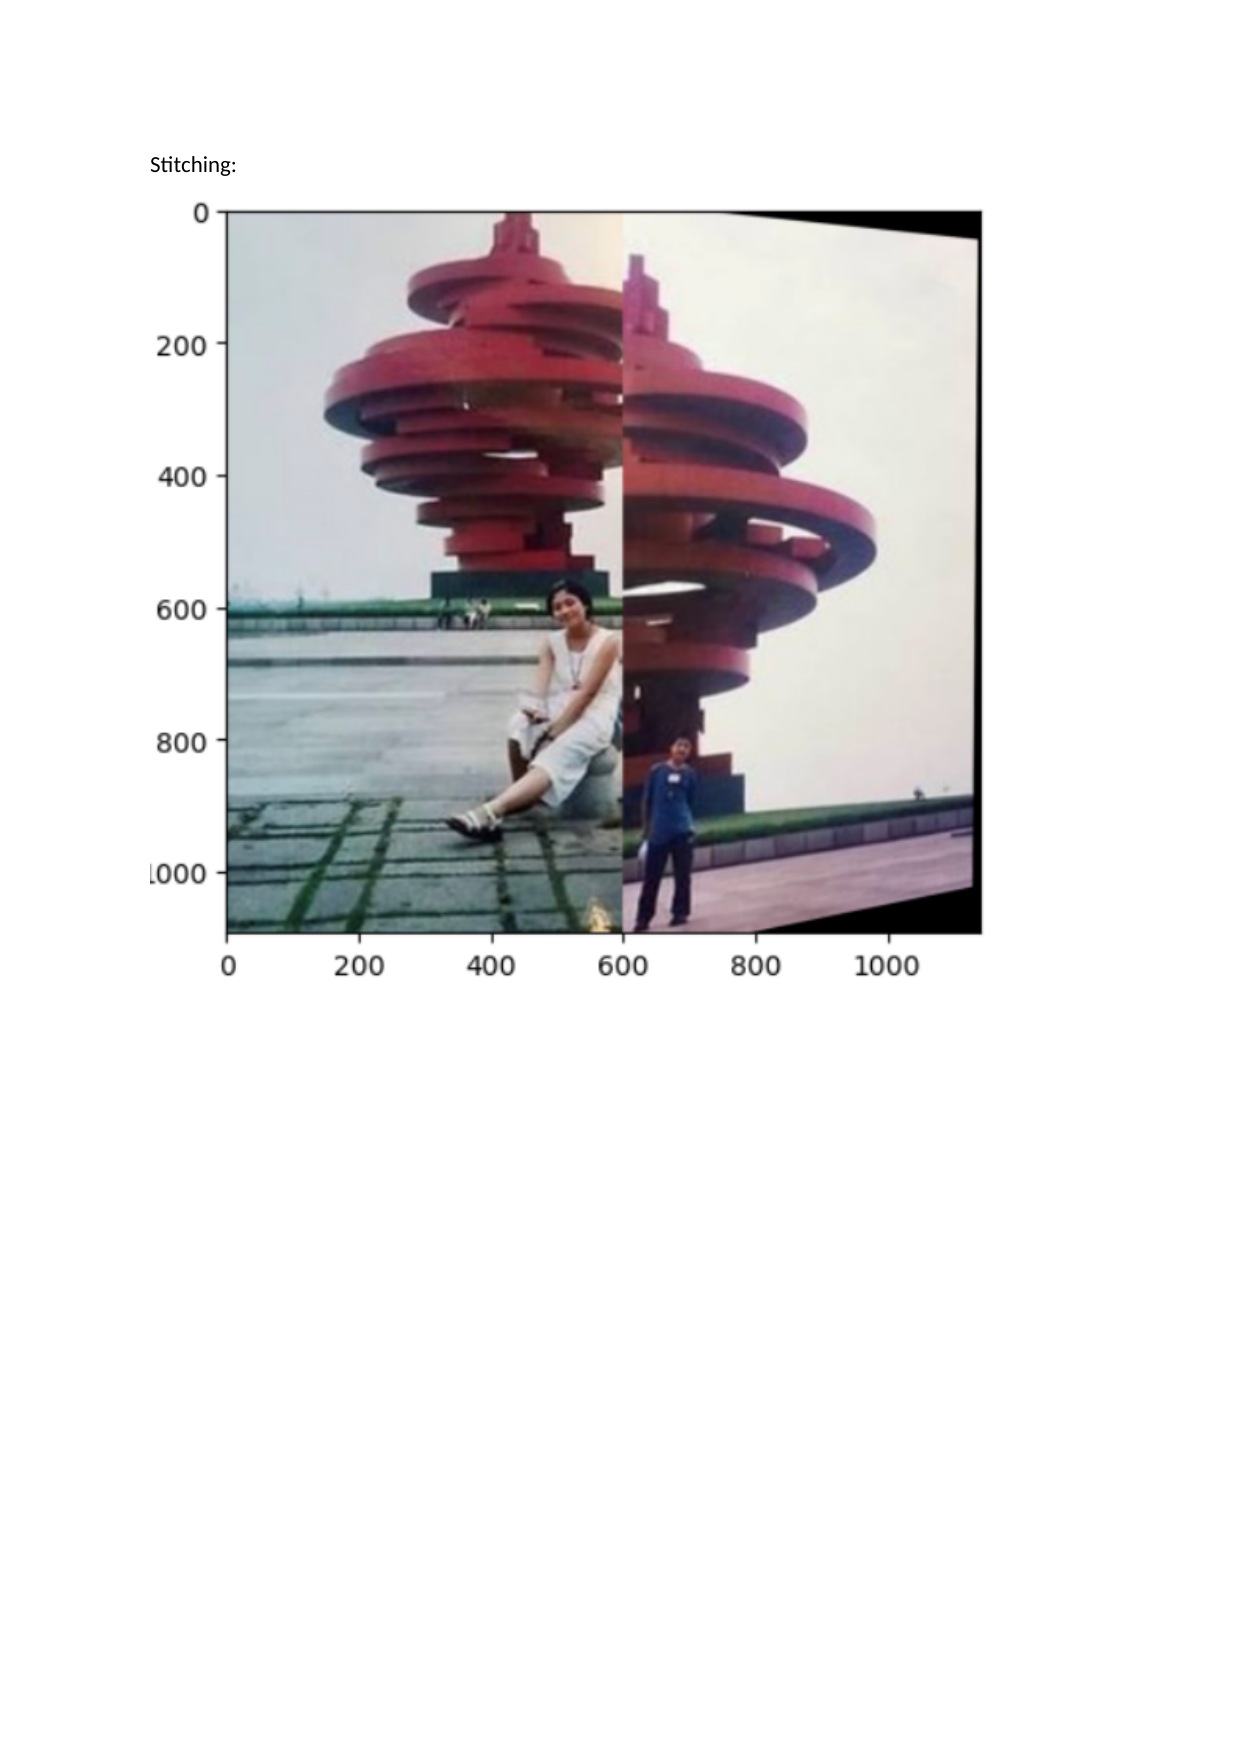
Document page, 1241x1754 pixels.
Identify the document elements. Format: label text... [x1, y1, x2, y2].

picture [150, 196, 1004, 985]
text Stitching: [150, 150, 1090, 178]
